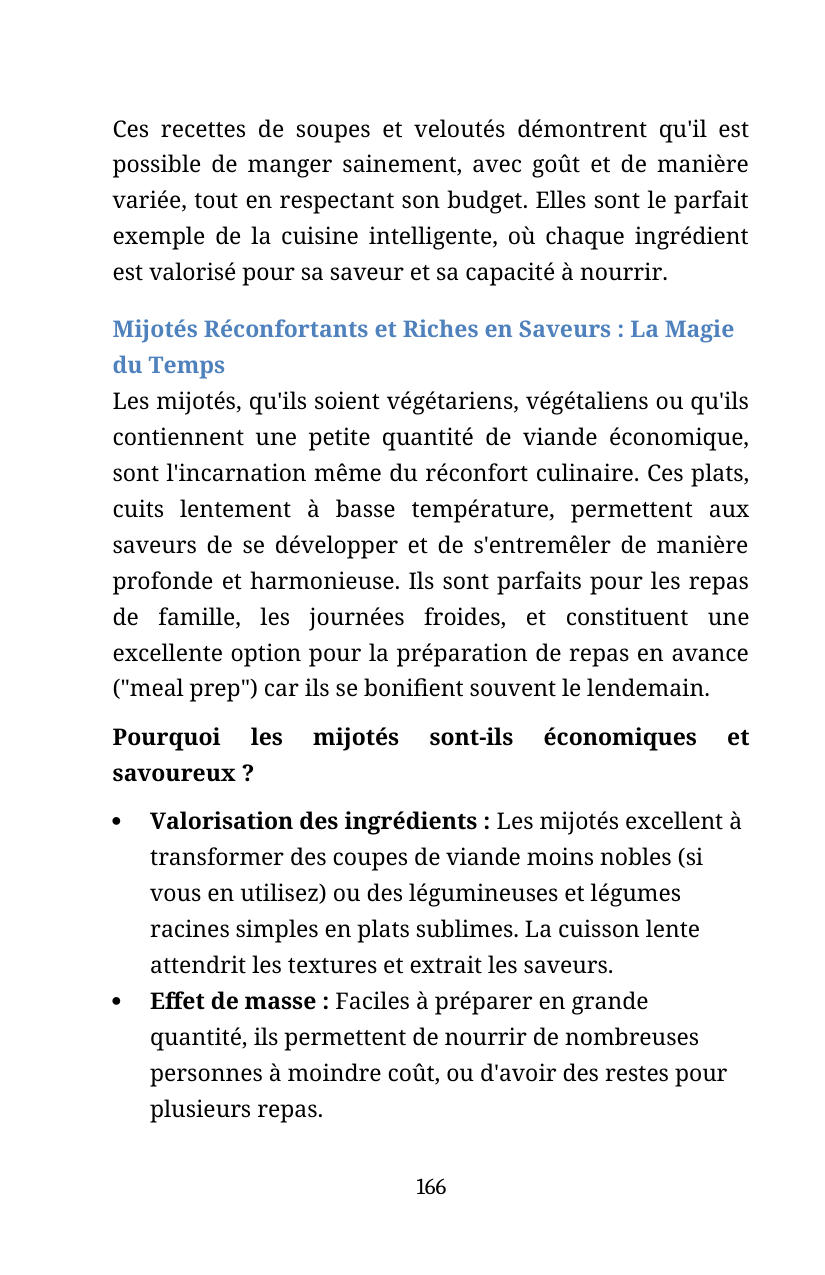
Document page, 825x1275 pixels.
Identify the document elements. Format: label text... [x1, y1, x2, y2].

list Valorisation des ingrédients : Les mijotés excellent à transformer des coupes de viande moins nobles (si vous en utilisez) ou des légumineuses et légumes racines simples en plats sublimes. La cuisson lente attendrit les textures et extrait les saveurs. [112, 805, 750, 980]
subtitle Mijotés Réconfortants et Riches en Saveurs : La Magie du Temps [112, 313, 750, 380]
text Ces recettes de soupes et veloutés démontrent qu'il est possible de manger sainement, avec goût et de manière variée, tout en respectant son budget. Elles sont le parfait exemple de la cuisine intelligente, où chaque ingrédient est valorisé pour sa saveur et sa capacité à nourrir. [112, 112, 750, 287]
list Effet de masse : Faciles à préparer en grande quantité, ils permettent de nourrir de nombreuses personnes à moindre coût, ou d'avoir des restes pour plusieurs repas. [112, 985, 750, 1124]
text Pourquoi les mijotés sont-ils économiques et savoureux ? [112, 721, 750, 788]
text Les mijotés, qu'ils soient végétariens, végétaliens ou qu'ils contiennent une petite quantité de viande économique, sont l'incarnation même du réconfort culinaire. Ces plats, cuits lentement à basse température, permettent aux saveurs de se développer et de s'entremêler de manière profonde et harmonieuse. Ils sont parfaits pour les repas de famille, les journées froides, et constituent une excellente option pour la préparation de repas en avance ("meal prep") car ils se bonifient souvent le lendemain. [112, 385, 750, 704]
